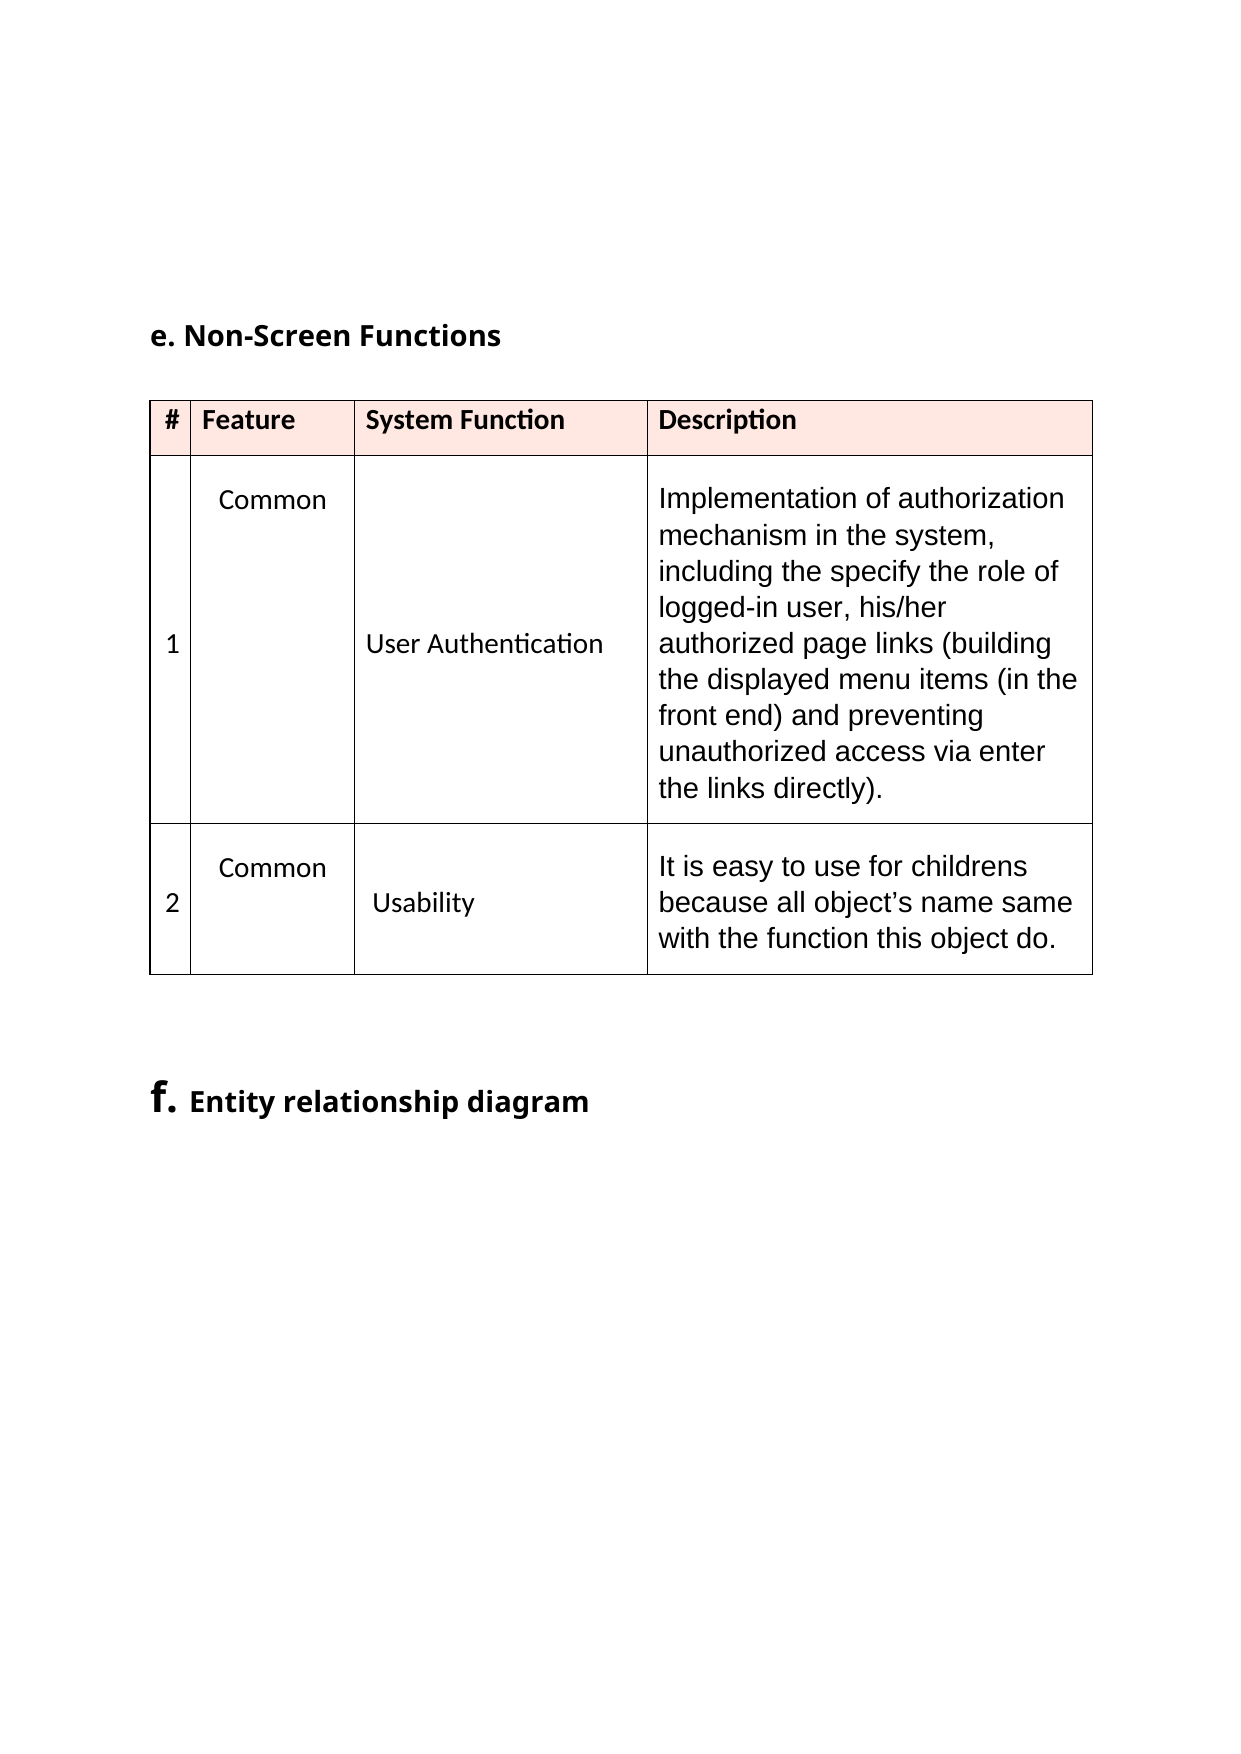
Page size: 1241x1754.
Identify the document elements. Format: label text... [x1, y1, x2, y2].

table_header System Function [355, 401, 647, 455]
table_header Feature [191, 401, 354, 455]
table_cell Common [191, 824, 354, 973]
table_cell 1 [151, 456, 190, 823]
table_cell Usability [355, 824, 647, 973]
subtitle e. Non-Screen Functions [150, 315, 1093, 355]
table_header # [151, 401, 190, 455]
table_cell User Authentication [355, 456, 647, 823]
table_header Description [648, 401, 1092, 455]
subtitle f. Entity relationship diagram [150, 1068, 1093, 1125]
table_cell 2 [151, 824, 190, 973]
table_cell Common [191, 456, 354, 823]
table_cell Implementation of authorization mechanism in the system, including the specify the role of logged-in user, his/her authorized page links (building the displayed menu items (in the front end) and preventing unauthorized access via enter the links directly). [648, 456, 1092, 823]
table_cell It is easy to use for childrens because all object’s name same with the function this object do. [648, 824, 1092, 973]
